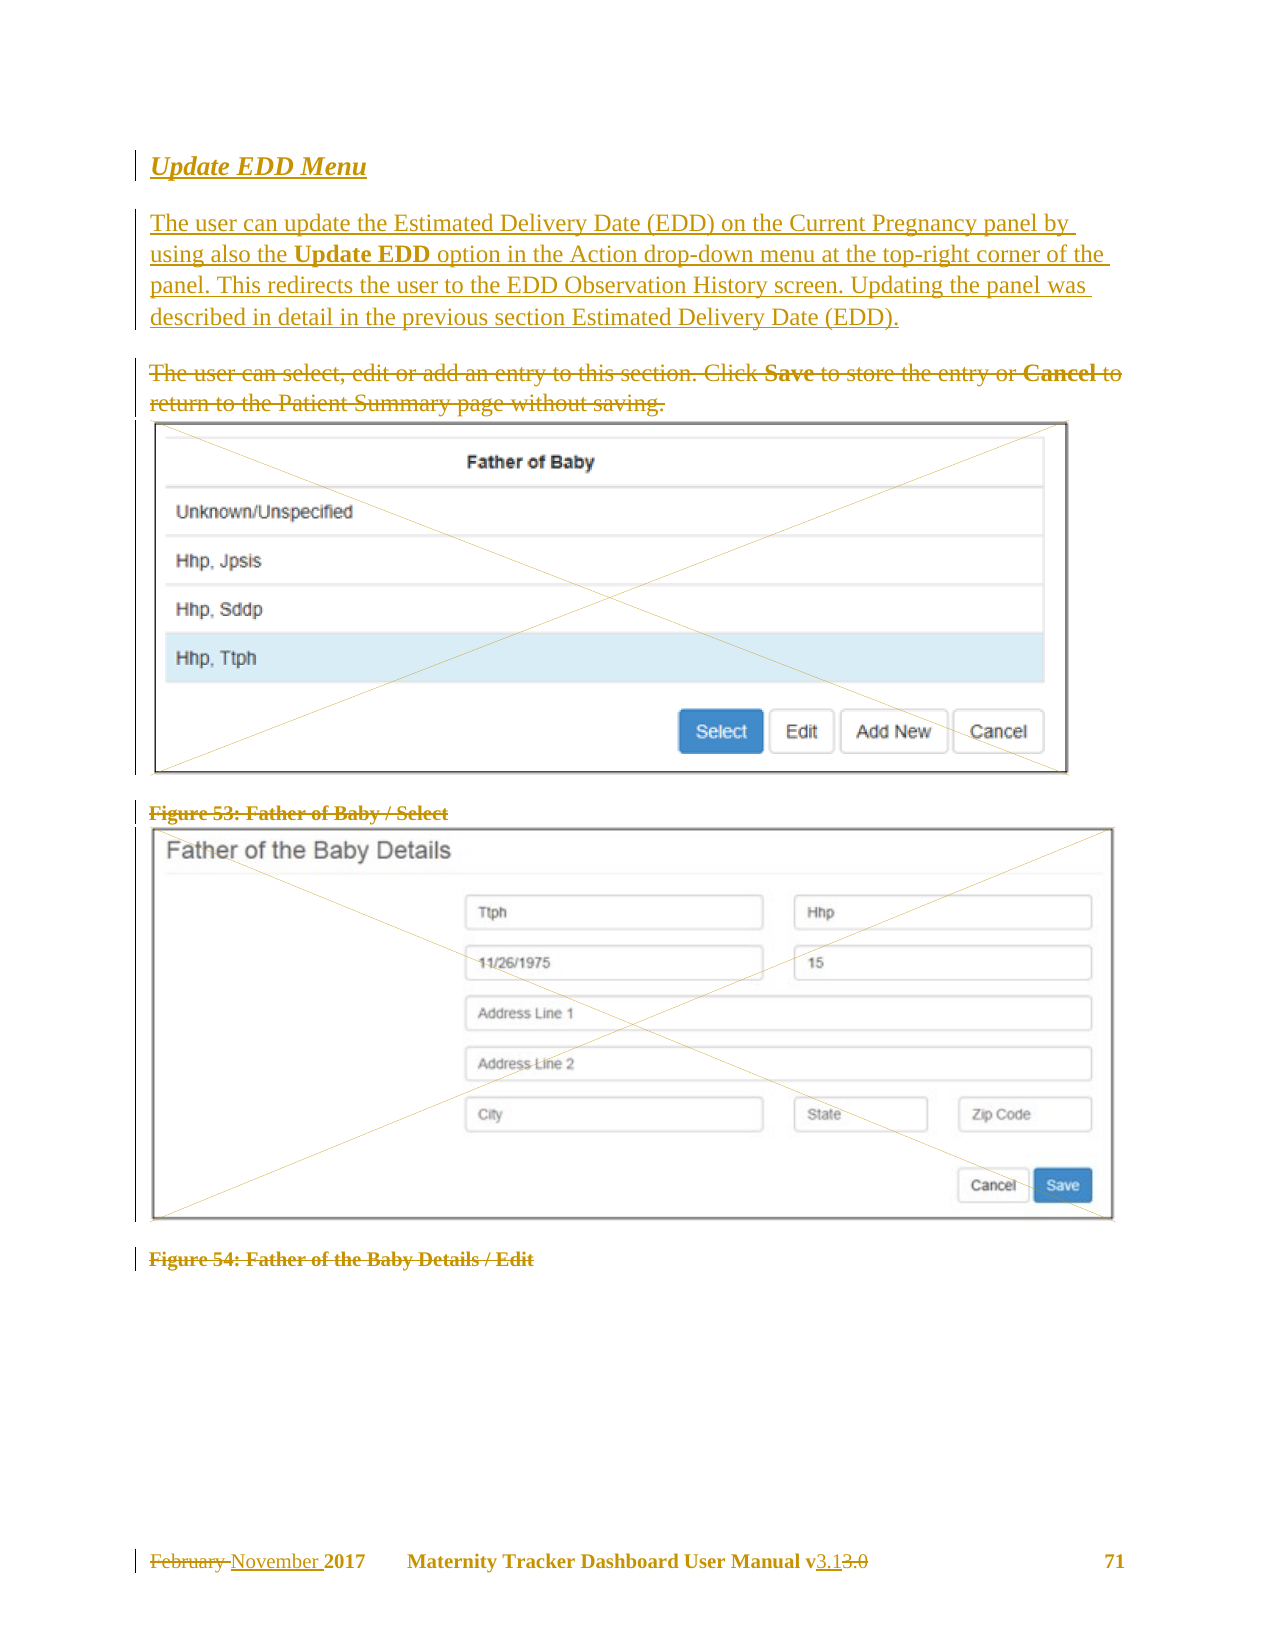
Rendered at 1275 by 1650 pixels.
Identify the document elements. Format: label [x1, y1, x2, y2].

picture [150, 828, 631, 1221]
picture [612, 421, 1070, 775]
picture [150, 421, 607, 774]
picture [151, 826, 1114, 1024]
picture [635, 828, 1116, 1221]
picture [154, 420, 1066, 597]
picture [152, 598, 1068, 776]
picture [153, 1025, 1112, 1222]
